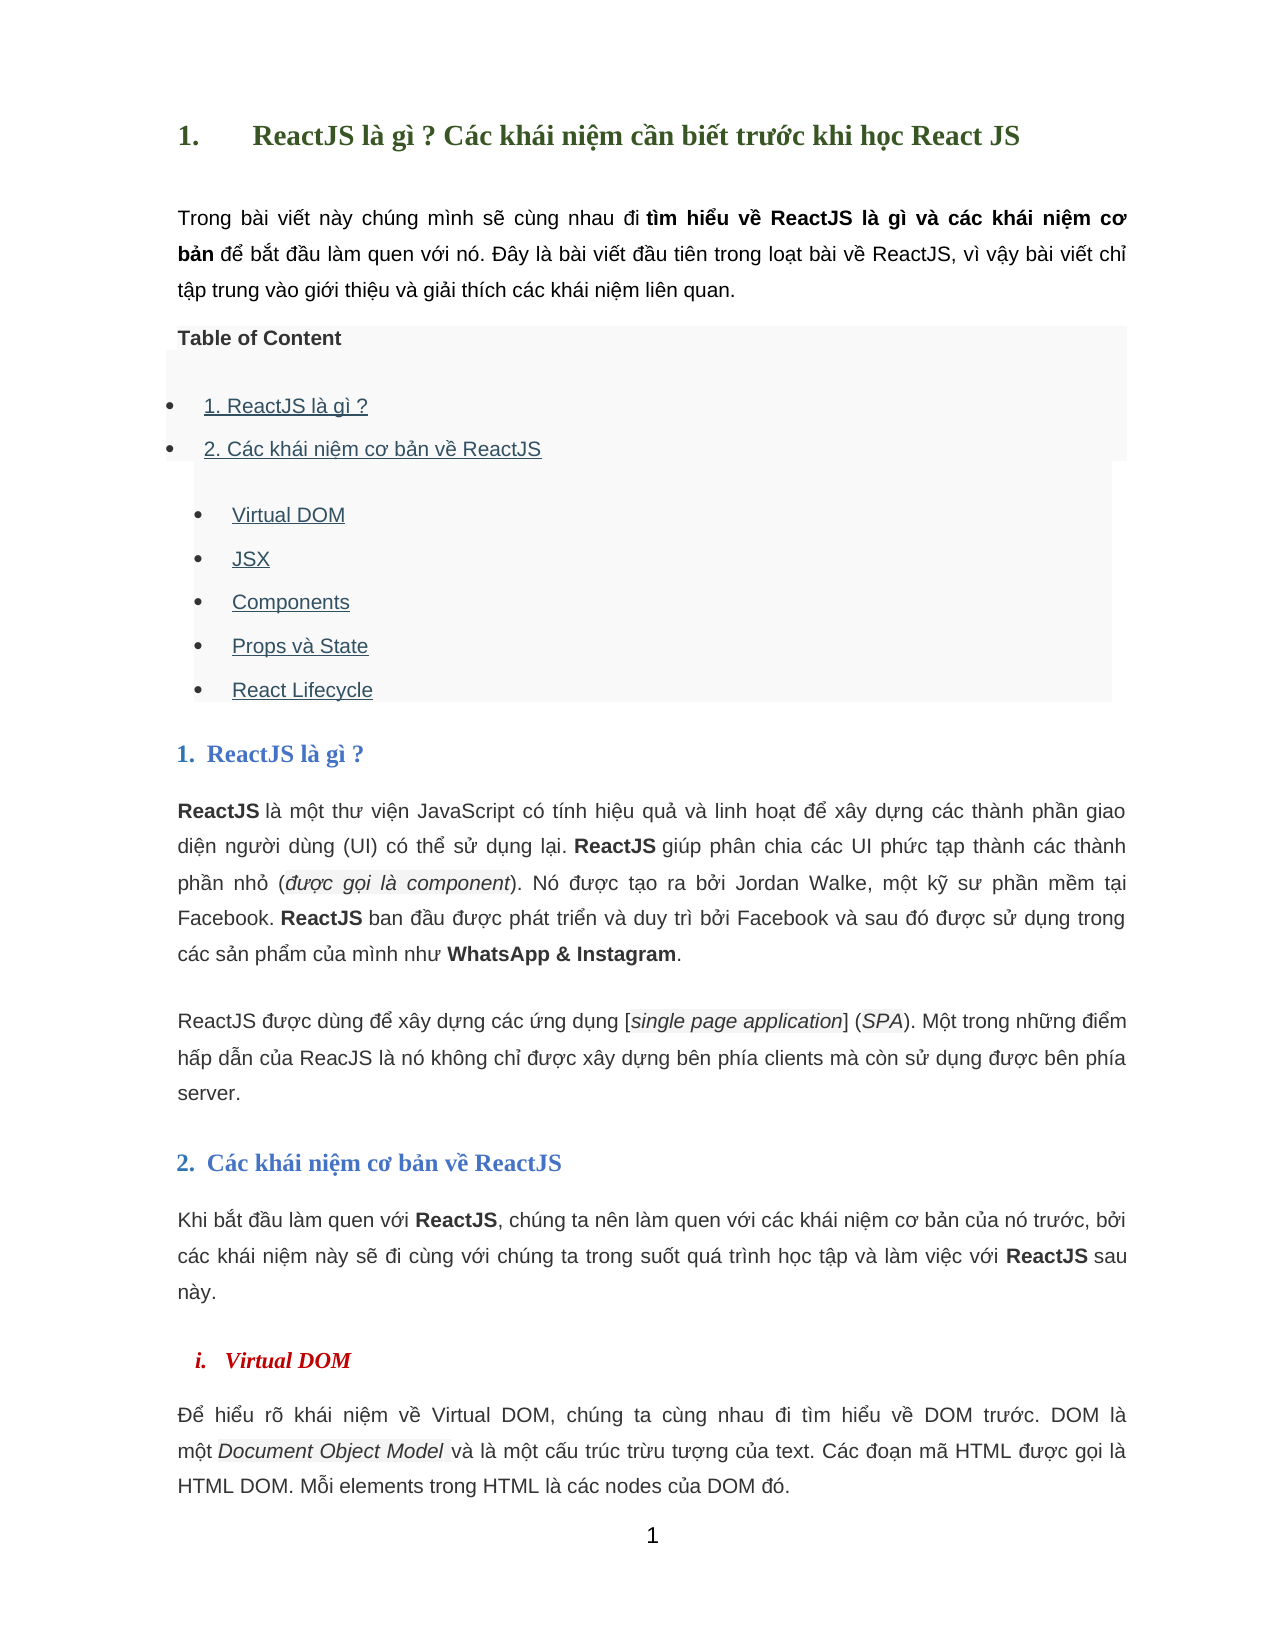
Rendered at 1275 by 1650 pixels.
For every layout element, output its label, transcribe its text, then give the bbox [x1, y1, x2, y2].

list Props và State [194, 634, 1112, 658]
list Virtual DOM [194, 502, 1112, 527]
subtitle ReactJS là gì ? Các khái niệm cần biết trước khi học React JS [177, 118, 1127, 152]
text Trong bài viết này chúng mình sẽ cùng nhau đi tìm hiểu về ReactJS là gì và các khái niệm cơ bản để bắt đầu làm quen với nó. Đây là bài viết đầu tiên trong loạt bài về ReactJS, vì vậy bài viết chỉ tập trung vào giới thiệu và giải thích các khái niệm liên quan. [177, 206, 1127, 302]
subtitle ReactJS là gì ? [195, 739, 1127, 768]
list 1. ReactJS là gì ? [166, 393, 1127, 417]
text ReactJS được dùng để xây dựng các ứng dụng [single page application] (SPA). Một trong những điểm hấp dẫn của ReacJS là nó không chỉ được xây dựng bên phía clients mà còn sử dụng được bên phía server. [177, 1009, 1127, 1105]
list JSX [194, 546, 1112, 570]
list Components [194, 590, 1112, 614]
text Để hiểu rõ khái niệm về Virtual DOM, chúng ta cùng nhau đi tìm hiểu về DOM trước. DOM là một Document Object Model và là một cấu trúc trừu tượng của text. Các đoạn mã HTML được gọi là HTML DOM. Mỗi elements trong HTML là các nodes của DOM đó. [177, 1402, 1127, 1498]
subtitle Các khái niệm cơ bản về ReactJS [195, 1148, 1127, 1177]
text Khi bắt đầu làm quen với ReactJS, chúng ta nên làm quen với các khái niệm cơ bản của nó trước, bởi các khái niệm này sẽ đi cùng với chúng ta trong suốt quá trình học tập và làm việc với ReactJS sau này. [177, 1208, 1127, 1304]
text ReactJS là một thư viện JavaScript có tính hiệu quả và linh hoạt để xây dựng các thành phần giao diện người dùng (UI) có thể sử dụng lại. ReactJS giúp phân chia các UI phức tạp thành các thành phần nhỏ (được gọi là component). Nó được tạo ra bởi Jordan Walke, một kỹ sư phần mềm tại Facebook. ReactJS ban đầu được phát triển và duy trì bởi Facebook và sau đó được sử dụng trong các sản phẩm của mình như WhatsApp & Instagram. [177, 798, 1127, 966]
text Table of Content [177, 326, 1127, 350]
list React Lifecycle [194, 678, 1112, 702]
list 2. Các khái niệm cơ bản về ReactJS [166, 437, 1127, 461]
subtitle Virtual DOM [207, 1347, 1127, 1373]
